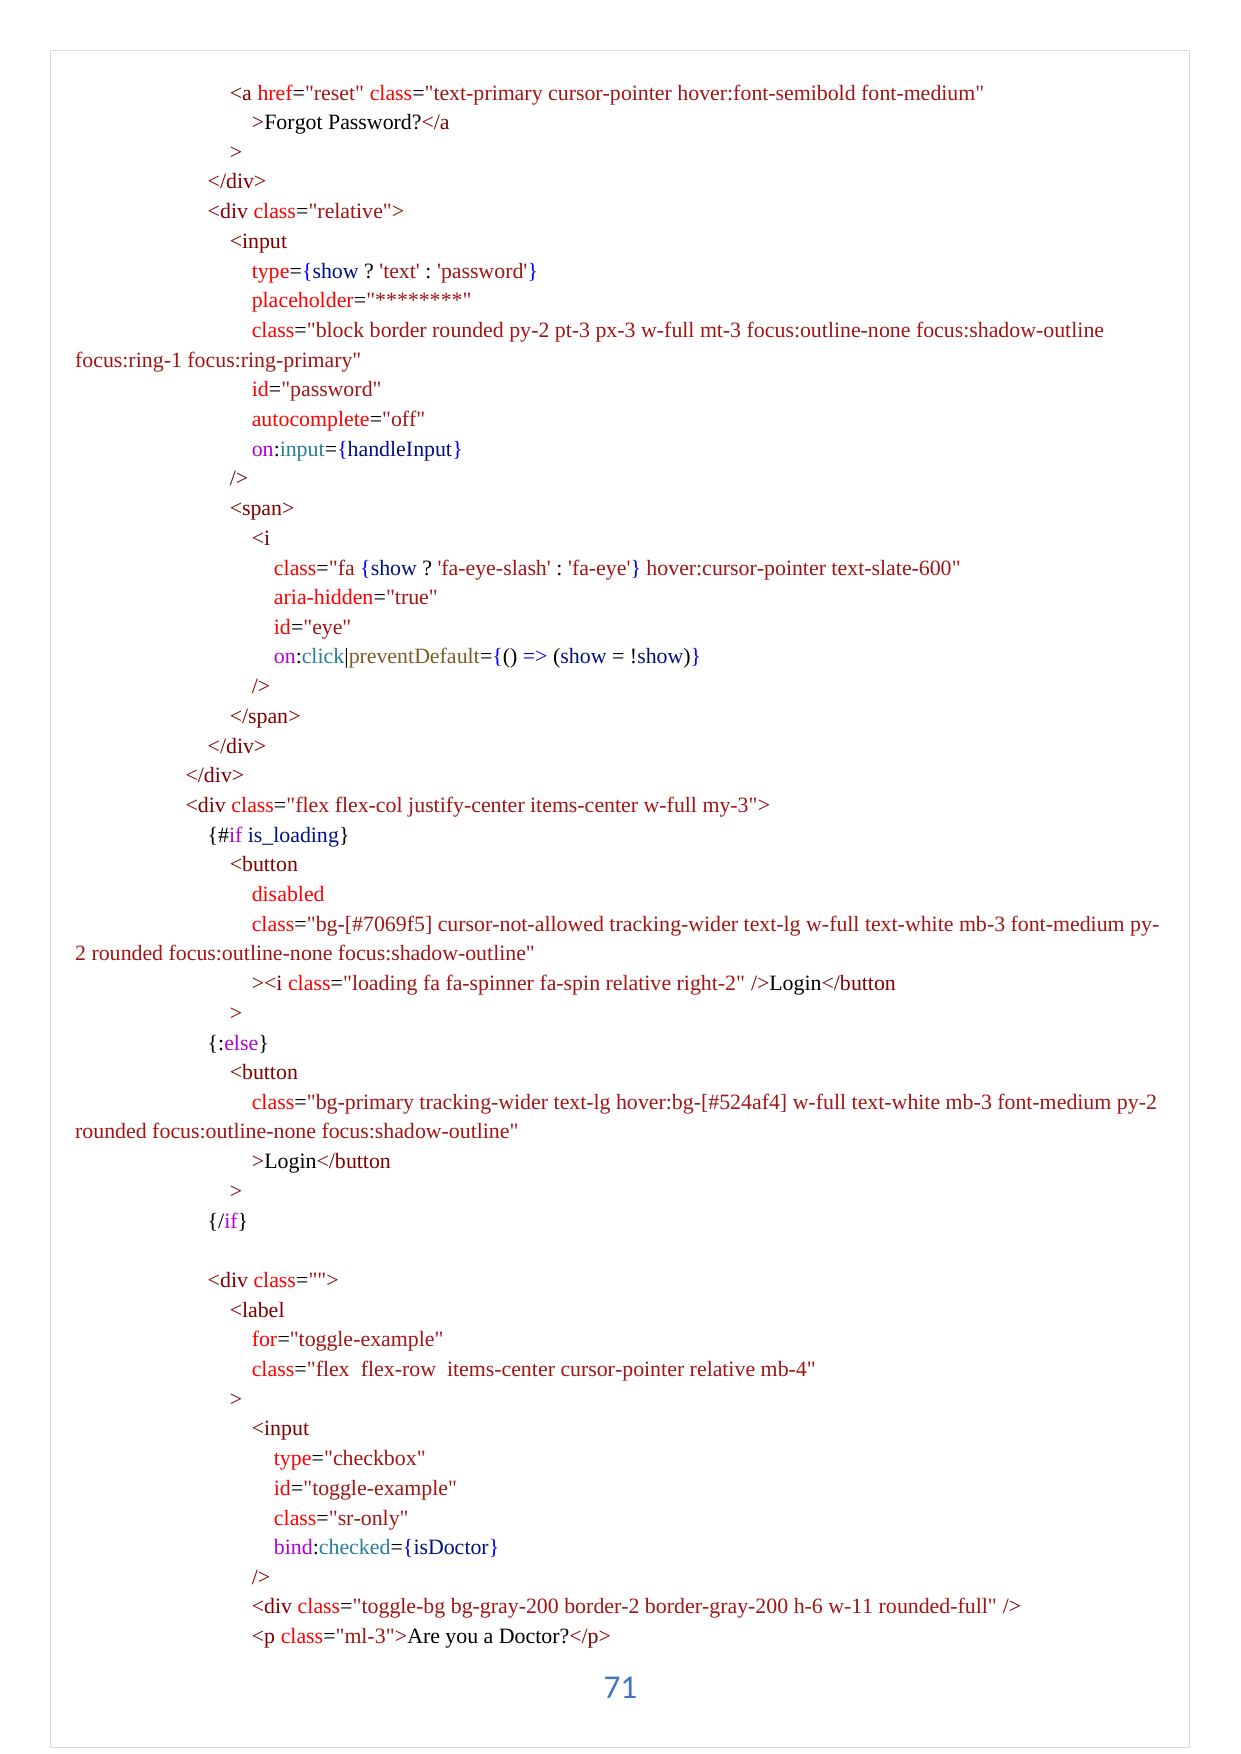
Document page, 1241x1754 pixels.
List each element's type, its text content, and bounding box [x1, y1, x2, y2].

text </div> [75, 164, 1165, 194]
text <input [75, 223, 1165, 253]
text > [75, 134, 1165, 164]
text </div> [75, 728, 1165, 758]
text bind:checked={isDoctor} [75, 1530, 1165, 1559]
text type={show ? 'text' : 'password'} [75, 253, 1165, 283]
text placeholder="********" [75, 283, 1165, 312]
text /> [75, 669, 1165, 698]
text class="bg-[#7069f5] cursor-not-allowed tracking-wider text-lg w-full text-white mb-3 font-medium py-2 rounded focus:outline-none focus:shadow-outline" [75, 906, 1165, 966]
text <div class="flex flex-col justify-center items-center w-full my-3"> [75, 787, 1165, 817]
text > [75, 1381, 1165, 1411]
text <i [75, 520, 1165, 550]
text type="checkbox" [75, 1441, 1165, 1470]
text id="toggle-example" [75, 1470, 1165, 1500]
text on:click|preventDefault={() => (show = !show)} [75, 639, 1165, 669]
text <div class=""> [75, 1262, 1165, 1292]
text /> [75, 461, 1165, 491]
text {/if} [75, 1203, 1165, 1233]
text id="password" [75, 372, 1165, 402]
text <div class="relative"> [75, 194, 1165, 223]
text <button [75, 847, 1165, 877]
text id="eye" [75, 609, 1165, 639]
text <a href="reset" class="text-primary cursor-pointer hover:font-semibold font-medium" [75, 75, 1165, 105]
text for="toggle-example" [75, 1322, 1165, 1352]
text <button [75, 1055, 1165, 1084]
text class="flex flex-row items-center cursor-pointer relative mb-4" [75, 1352, 1165, 1381]
text class="fa {show ? 'fa-eye-slash' : 'fa-eye'} hover:cursor-pointer text-slate-600" [75, 550, 1165, 580]
text <label [75, 1292, 1165, 1322]
text class="block border rounded py-2 pt-3 px-3 w-full mt-3 focus:outline-none focus:shadow-outline focus:ring-1 focus:ring-primary" [75, 312, 1165, 372]
text > [75, 1173, 1165, 1203]
text on:input={handleInput} [75, 431, 1165, 461]
text <p class="ml-3">Are you a Doctor?</p> [75, 1619, 1165, 1648]
text disabled [75, 877, 1165, 906]
text >Forgot Password?</a [75, 105, 1165, 134]
text <div class="toggle-bg bg-gray-200 border-2 border-gray-200 h-6 w-11 rounded-full" /> [75, 1589, 1165, 1619]
text {:else} [75, 1025, 1165, 1055]
text autocomplete="off" [75, 402, 1165, 431]
text ><i class="loading fa fa-spinner fa-spin relative right-2" />Login</button [75, 966, 1165, 995]
text >Login</button [75, 1144, 1165, 1173]
text <input [75, 1411, 1165, 1441]
text <span> [75, 491, 1165, 520]
text class="bg-primary tracking-wider text-lg hover:bg-[#524af4] w-full text-white mb-3 font-medium py-2 rounded focus:outline-none focus:shadow-outline" [75, 1084, 1165, 1144]
text class="sr-only" [75, 1500, 1165, 1530]
text aria-hidden="true" [75, 580, 1165, 609]
text </span> [75, 698, 1165, 728]
text </div> [75, 758, 1165, 787]
text {#if is_loading} [75, 817, 1165, 847]
text > [75, 995, 1165, 1025]
text /> [75, 1559, 1165, 1589]
